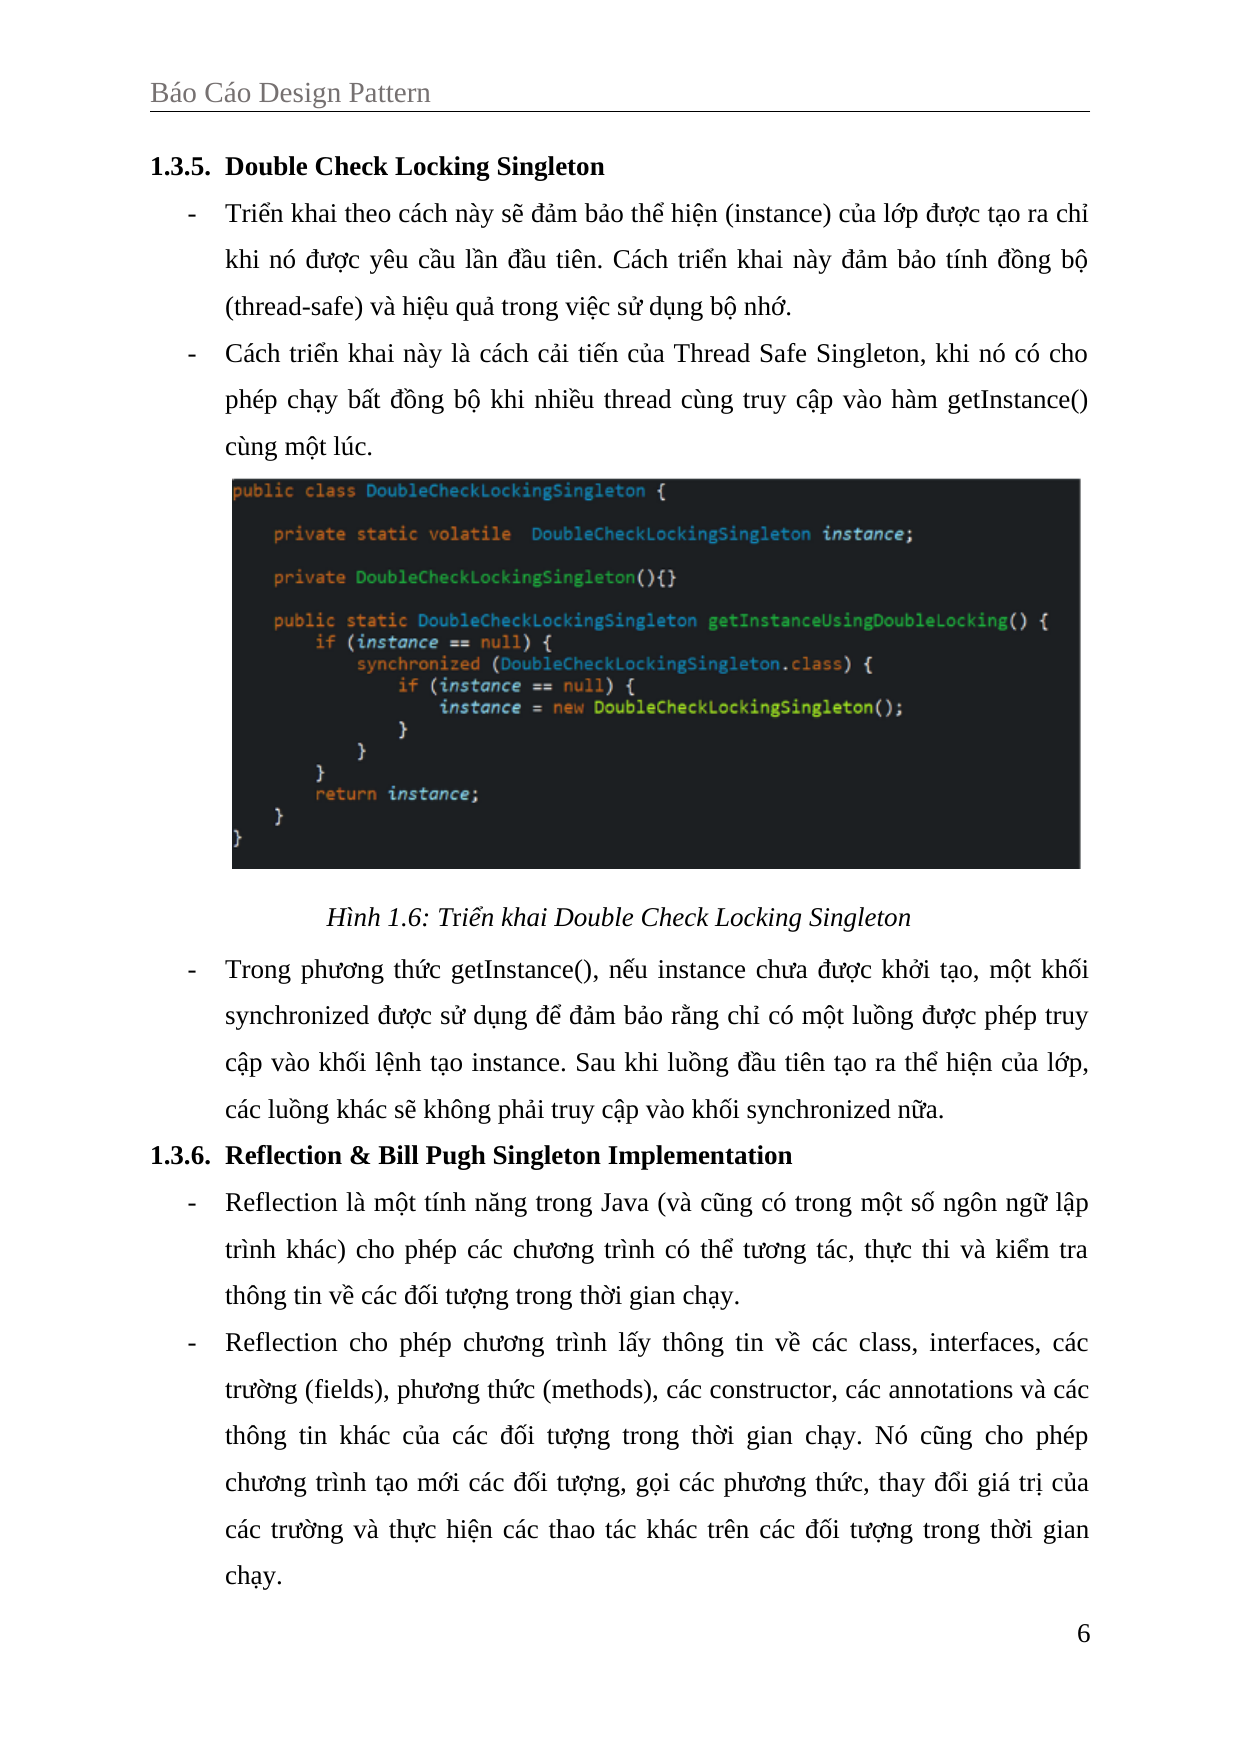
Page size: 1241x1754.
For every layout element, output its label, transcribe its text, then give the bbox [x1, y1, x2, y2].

list Cách triển khai này là cách cải tiến của Thread Safe Singleton, khi nó có cho phép chạy bất đồng bộ khi nhiều thread cùng truy cập vào hàm getInstance() cùng một lúc. [187, 337, 1090, 461]
list Reflection cho phép chương trình lấy thông tin về các class, interfaces, các trường (fields), phương thức (methods), các constructor, các annotations và các thông tin khác của các đối tượng trong thời gian chạy. Nó cũng cho phép chương trình tạo mới các đối tượng, gọi các phương thức, thay đổi giá trị của các trường và thực hiện các thao tác khác trên các đối tượng trong thời gian chạy. [187, 1326, 1090, 1591]
picture [232, 476, 1084, 869]
list Triển khai theo cách này sẽ đảm bảo thể hiện (instance) của lớp được tạo ra chỉ khi nó được yêu cầu lần đầu tiên. Cách triển khai này đảm bảo tính đồng bộ (thread-safe) và hiệu quả trong việc sử dụng bộ nhớ. [187, 197, 1090, 321]
list Double Check Locking Singleton [150, 150, 1090, 181]
list Reflection là một tính năng trong Java (và cũng có trong một số ngôn ngữ lập trình khác) cho phép các chương trình có thể tương tác, thực thi và kiểm tra thông tin về các đối tượng trong thời gian chạy. [187, 1186, 1090, 1311]
list Trong phương thức getInstance(), nếu instance chưa được khởi tạo, một khối synchronized được sử dụng để đảm bảo rằng chỉ có một luồng được phép truy cập vào khối lệnh tạo instance. Sau khi luồng đầu tiên tạo ra thể hiện của lớp, các luồng khác sẽ không phải truy cập vào khối synchronized nữa. [187, 953, 1090, 1124]
list Reflection & Bill Pugh Singleton Implementation [150, 1139, 1090, 1171]
text Hình 1.6: Triển khai Double Check Locking Singleton [150, 901, 1090, 932]
